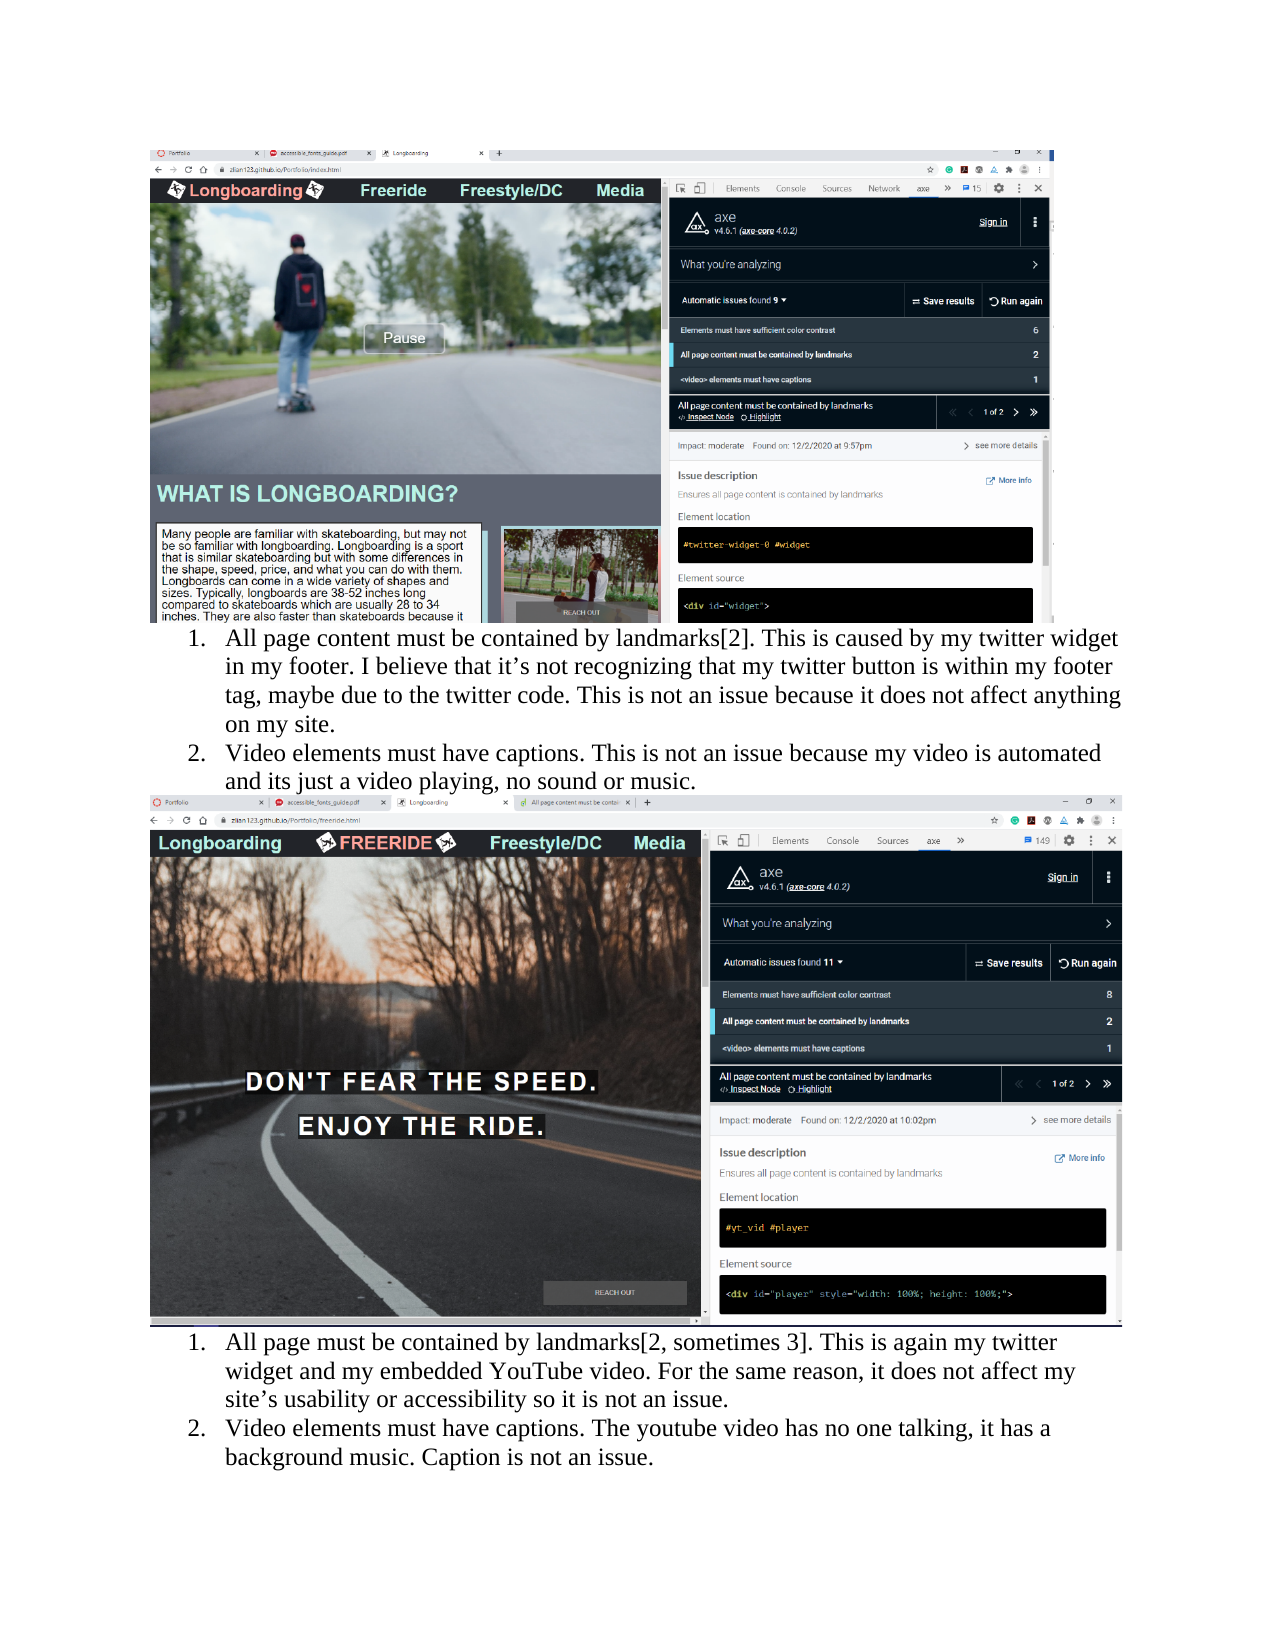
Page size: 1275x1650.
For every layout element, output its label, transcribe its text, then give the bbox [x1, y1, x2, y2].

picture [150, 150, 1054, 623]
list Video elements must have captions. This is not an issue because my video is automated and its just a video playing, no sound or music. [187, 738, 1125, 795]
list All page must be contained by landmarks[2, sometimes 3]. This is again my twitter widget and my embedded YouTube video. For the same reason, it does not affect my site’s usability or accessibility so it is not an issue. [187, 1327, 1125, 1413]
list All page content must be contained by landmarks[2]. This is caused by my twitter widget in my footer. I believe that it’s not recognizing that my twitter button is within my footer tag, maybe due to the twitter code. This is not an issue because it does not affect anything on my site. [187, 623, 1125, 738]
list Video elements must have captions. The youtube video has no one talking, it has a background music. Caption is not an issue. [187, 1413, 1125, 1471]
picture [150, 795, 1123, 1327]
